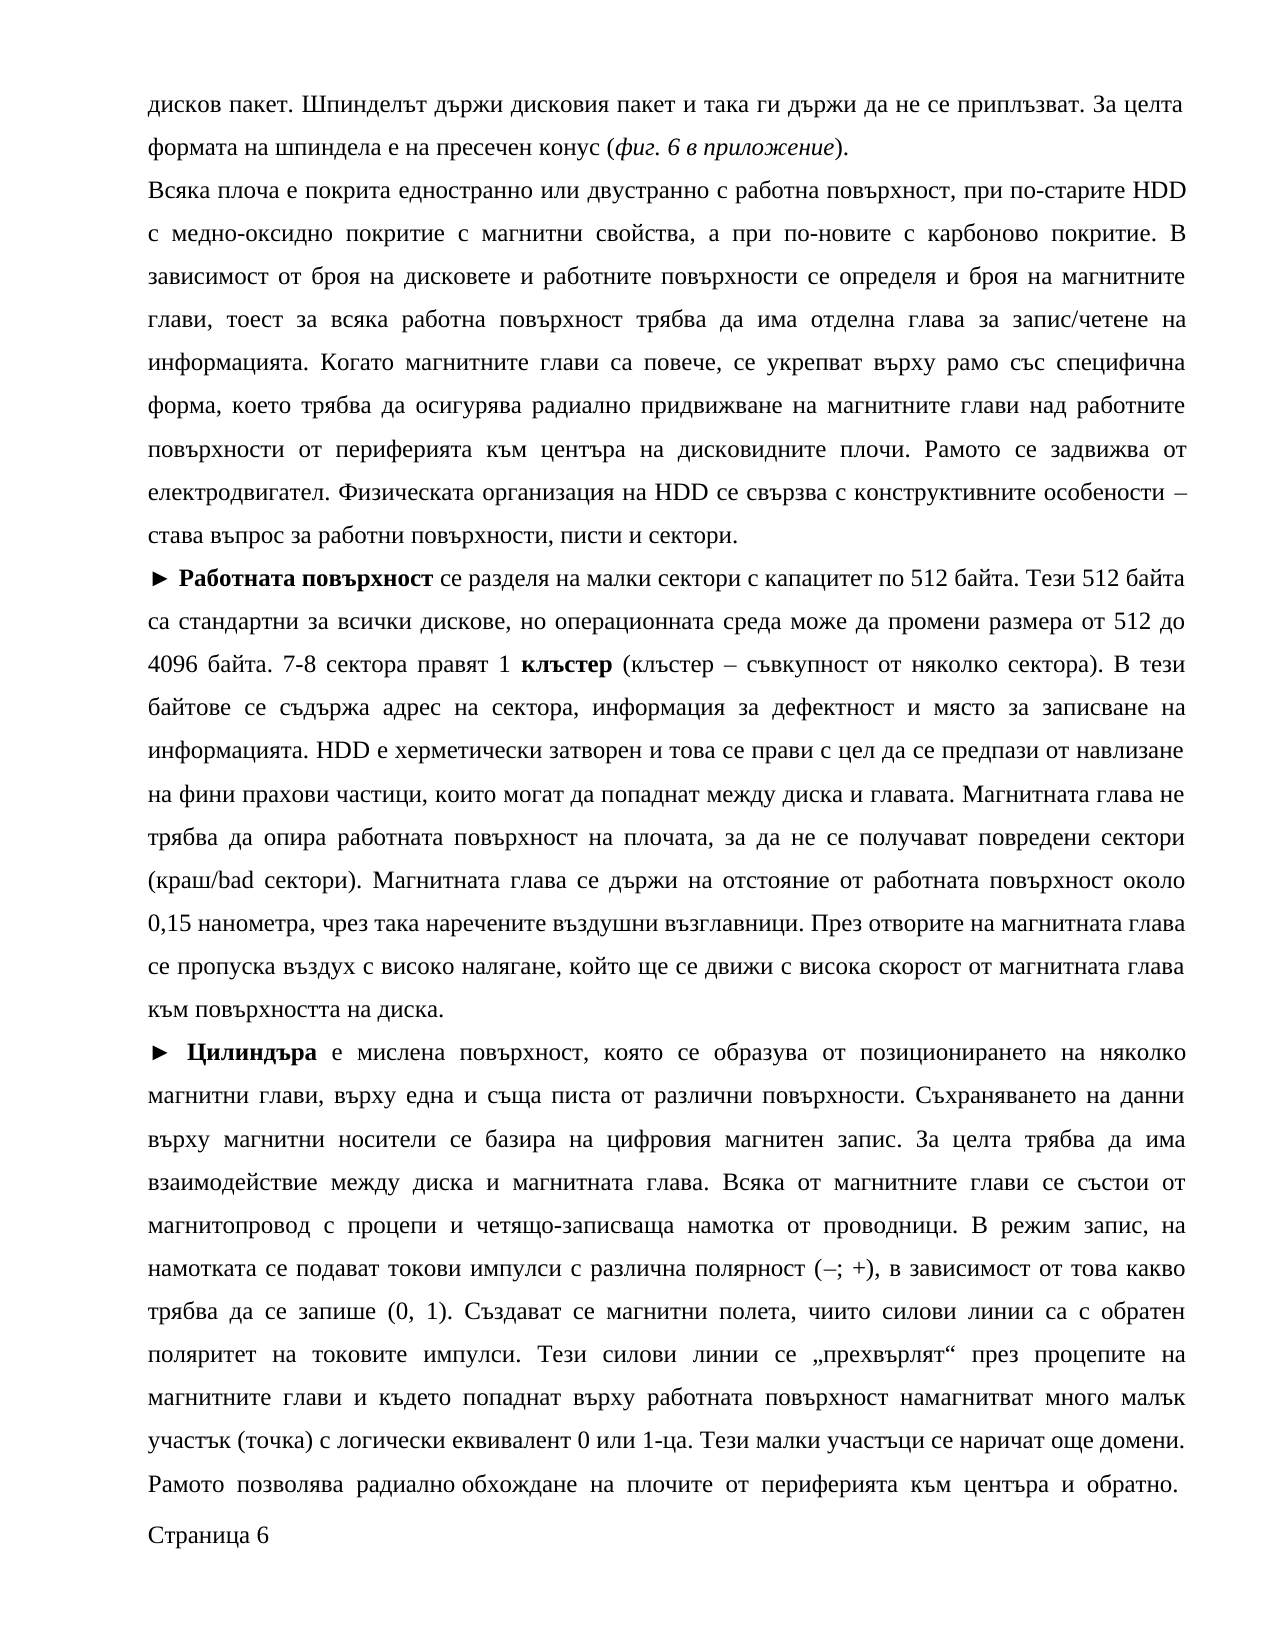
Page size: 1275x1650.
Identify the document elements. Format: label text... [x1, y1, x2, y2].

text дисков пакет. Шпинделът държи дисковия пакет и така ги държи да не се приплъзват. За целта формата на шпиндела е на пресечен конус (фиг. 6 в приложение). [148, 89, 1185, 161]
list Цилиндъра е мислена повърхност, която се образува от позиционирането на няколко магнитни глави, върху една и съща писта от различни повърхности. Съхраняването на данни върху магнитни носители се базира на цифровия магнитен запис. За целта трябва да има взаимодействие между диска и магнитната глава. Всяка от магнитните глави се състои от магнитопровод с процепи и четящо-записваща намотка от проводници. В режим запис, на намотката се подават токови импулси с различна полярност (–; +), в зависимост от това какво трябва да се запише (0, 1). Създават се магнитни полета, чиито силови линии са с обратен поляритет на токовите импулси. Тези силови линии се „прехвърлят“ през процепите на магнитните глави и където попаднат върху работната повърхност намагнитват много малък участък (точка) с логически еквивалент 0 или 1-ца. Тези малки участъци се наричат още домени. Рамото позволява радиално обхождане на плочите от периферията към центъра и обратно. [148, 1037, 1186, 1497]
list Работната повърхност се разделя на малки сектори с капацитет по 512 байта. Тези 512 байта са стандартни за всички дискове, но операционната среда може да промени размера от 512 до 4096 байта. 7-8 сектора правят 1 клъстер (клъстер – съвкупност от няколко сектора). В тези байтове се съдържа адрес на сектора, информация за дефектност и място за записване на информацията. HDD e херметически затворен и това се прави с цел да се предпази от навлизане на фини прахови частици, които могат да попаднат между диска и главата. Магнитната глава не трябва да опира работната повърхност на плочата, за да не се получават повредени сектори (краш/bad сектори). Магнитната глава се държи на отстояние от работната повърхност около 0,15 нанометра, чрез така наречените въздушни възглавници. През отворите на магнитната глава се пропуска въздух с високо налягане, който ще се движи с висока скорост от магнитната глава към повърхността на диска. [148, 563, 1186, 1023]
text Всяка плоча е покрита едностранно или двустранно с работна повърхност, при по-старите HDD с медно-оксидно покритие с магнитни свойства, а при по-новите с карбоново покритие. В зависимост от броя на дисковете и работните повърхности се определя и броя на магнитните глави, тоест за всяка работна повърхност трябва да има отделна глава за запис/четене на информацията. Когато магнитните глави са повече, се укрепват върху рамо със специфична форма, което трябва да осигурява радиално придвижване на магнитните глави над работните повърхности от периферията към центъра на дисковидните плочи. Рамото се задвижва от електродвигател. Физическата организация на HDD се свързва с конструктивните особености – става въпрос за работни повърхности, писти и сектори. [148, 175, 1187, 549]
